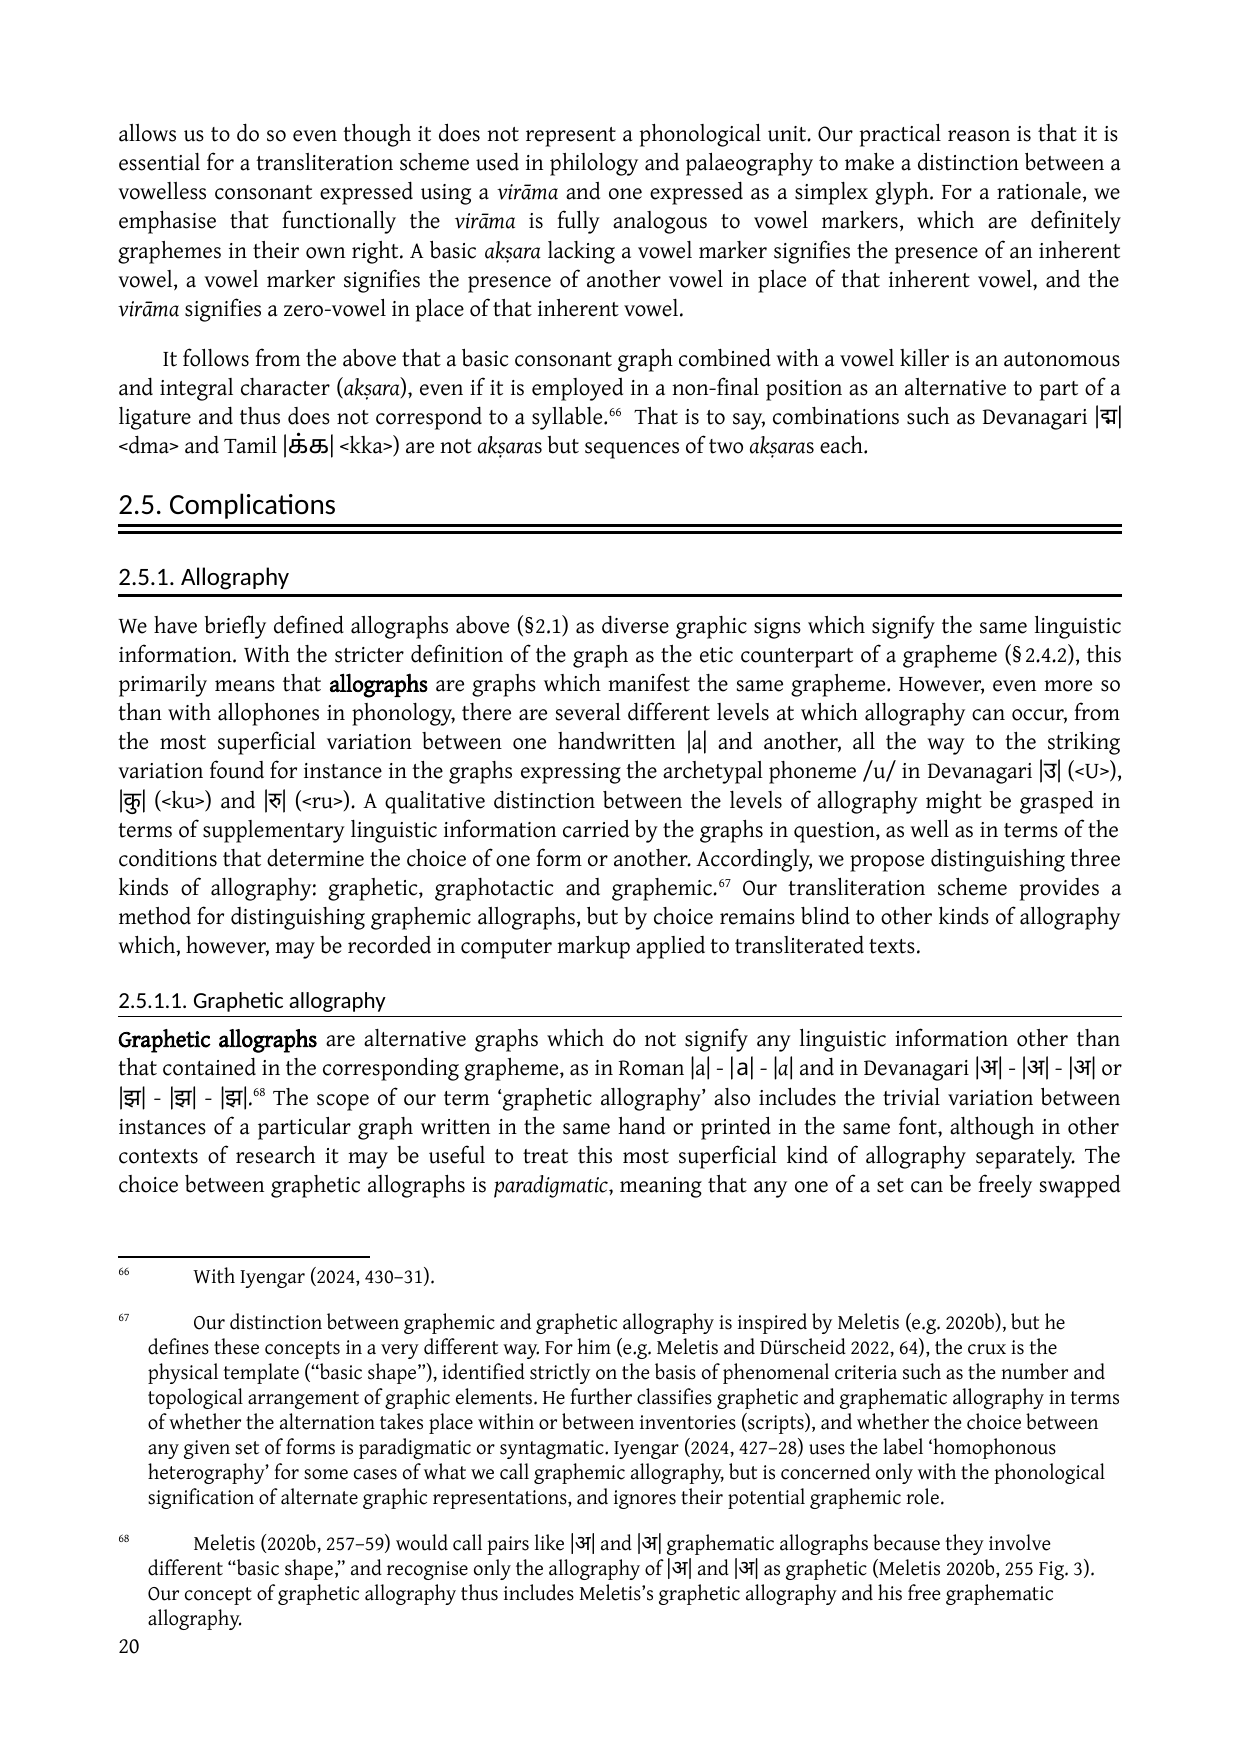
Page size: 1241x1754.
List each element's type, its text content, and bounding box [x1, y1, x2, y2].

text Graphetic allographs are alternative graphs which do not signify any linguistic information other than that contained in the corresponding grapheme, as in Roman |a| - |a| - |a| and in Devanagari |अ| - |अ| - |अ| or |झ| - |झ| - |झ|. The scope of our term ‘graphetic allography’ also includes the trivial variation between instances of a particular graph written in the same hand or printed in the same font, although in other contexts of research it may be useful to treat this most superficial kind of allography separately. The choice between graphetic allographs is paradigmatic, meaning that any one of a set can be freely swapped for any other. Their alternation may be essentially random, or it may be governed by aesthetic considerations. [118, 1023, 1122, 1198]
text We have briefly defined allographs above (§2.1) as diverse graphic signs which signify the same linguistic information. With the stricter definition of the graph as the etic counterpart of a grapheme (§2.4.2), this primarily means that allographs are graphs which manifest the same grapheme. However, even more so than with allophones in phonology, there are several different levels at which allography can occur, from the most superficial variation between one handwritten |a| and another, all the way to the striking variation found for instance in the graphs expressing the archetypal phoneme /u/ in Devanagari |उ| (<U>), |कु| (<ku>) and |रु| (<ru>). A qualitative distinction between the levels of allography might be grasped in terms of supplementary linguistic information carried by the graphs in question, as well as in terms of the conditions that determine the choice of one form or another. Accordingly, we propose distinguishing three kinds of allography: graphetic, graphotactic and graphemic. Our transliteration scheme provides a method for distinguishing graphemic allographs, but by choice remains blind to other kinds of allography which, however, may be recorded in computer markup applied to transliterated texts. [118, 610, 1122, 960]
text All things considered, we deem it best to grant grapheme status to the virāma, and permitting graphemes to represent any linguistic information pertaining to a domain of analytic interest (§2.3.3) allows us to do so even though it does not represent a phonological unit. Our practical reason is that it is essential for a transliteration scheme used in philology and palaeography to make a distinction between a vowelless consonant expressed using a virāma and one expressed as a simplex glyph. For a rationale, we emphasise that functionally the virāma is fully analogous to vowel markers, which are definitely graphemes in their own right. A basic akṣara lacking a vowel marker signifies the presence of an inherent vowel, a vowel marker signifies the presence of another vowel in place of that inherent vowel, and the virāma signifies a zero-vowel in place of that inherent vowel. [118, 118, 1122, 322]
subtitle Allography [118, 559, 1122, 594]
subtitle Complications [118, 485, 1122, 524]
text It follows from the above that a basic consonant graph combined with a vowel killer is an autonomous and integral character (akṣara), even if it is employed in a non-final position as an alternative to part of a ligature and thus does not correspond to a syllable. That is to say, combinations such as Devanagari |द्‍म| <dma> and Tamil |க்க| <kka>) are not akṣaras but sequences of two akṣaras each. [118, 343, 1122, 460]
subtitle Graphetic allography [118, 985, 1122, 1016]
